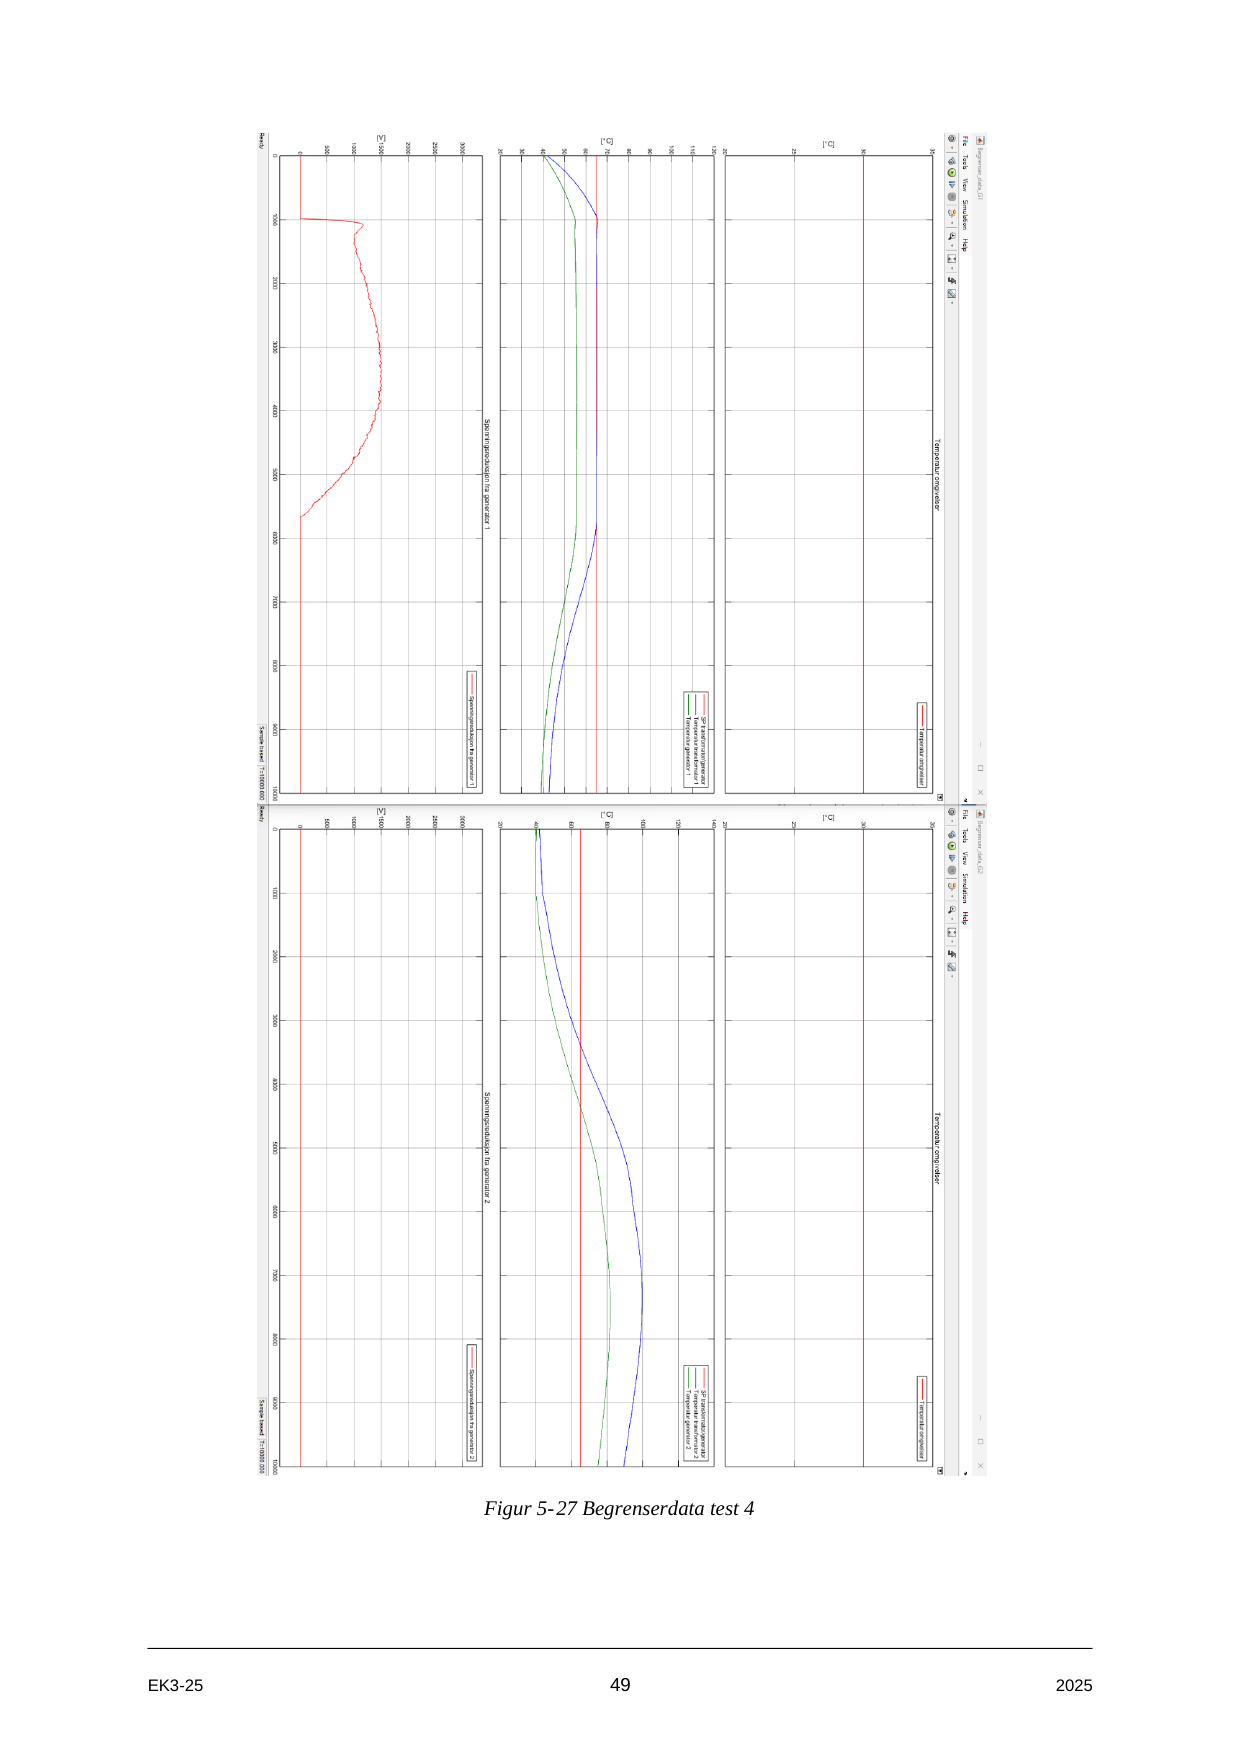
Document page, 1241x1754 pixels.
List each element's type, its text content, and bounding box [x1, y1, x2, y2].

picture [257, 134, 987, 1475]
